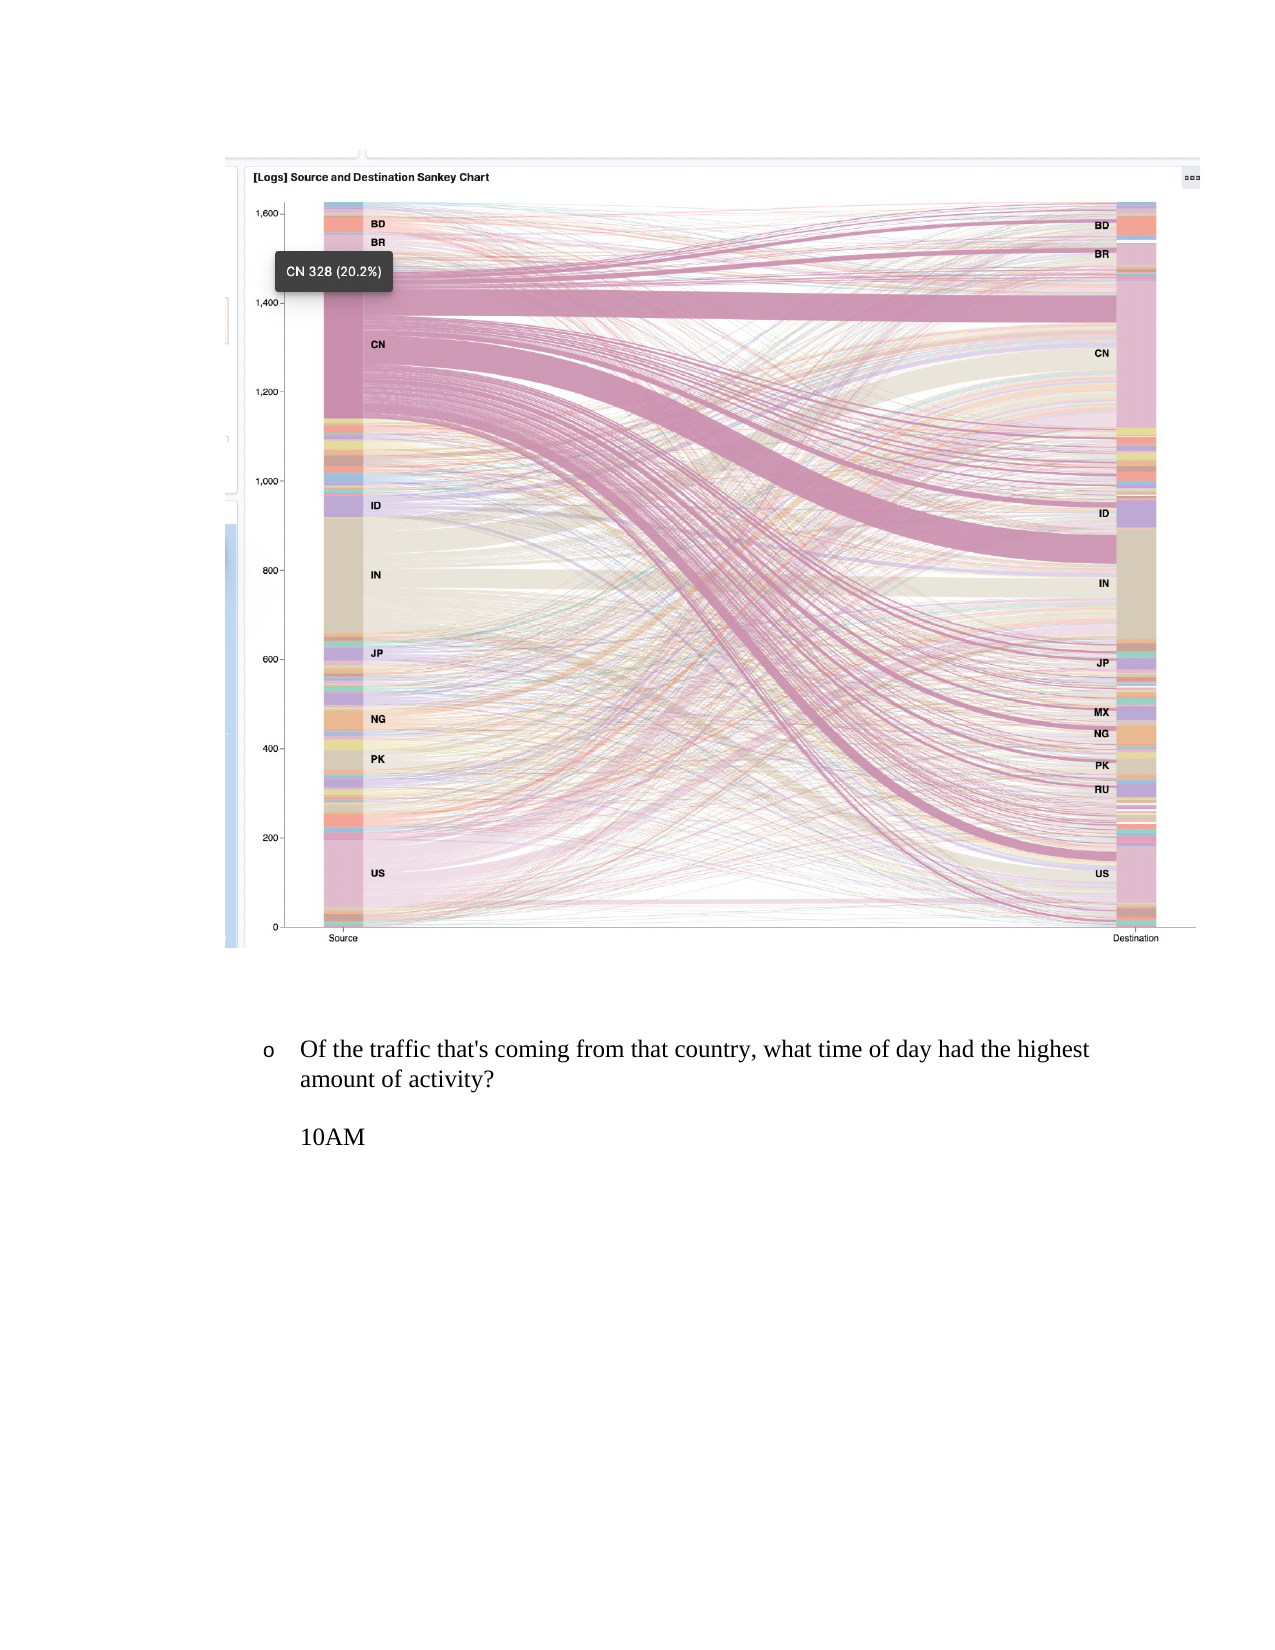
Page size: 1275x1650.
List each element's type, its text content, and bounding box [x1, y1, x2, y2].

list Of the traffic that's coming from that country, what time of day had the highest amount of activity? [262, 1034, 1125, 1093]
text 10AM [300, 1122, 1125, 1151]
picture [225, 150, 1200, 948]
